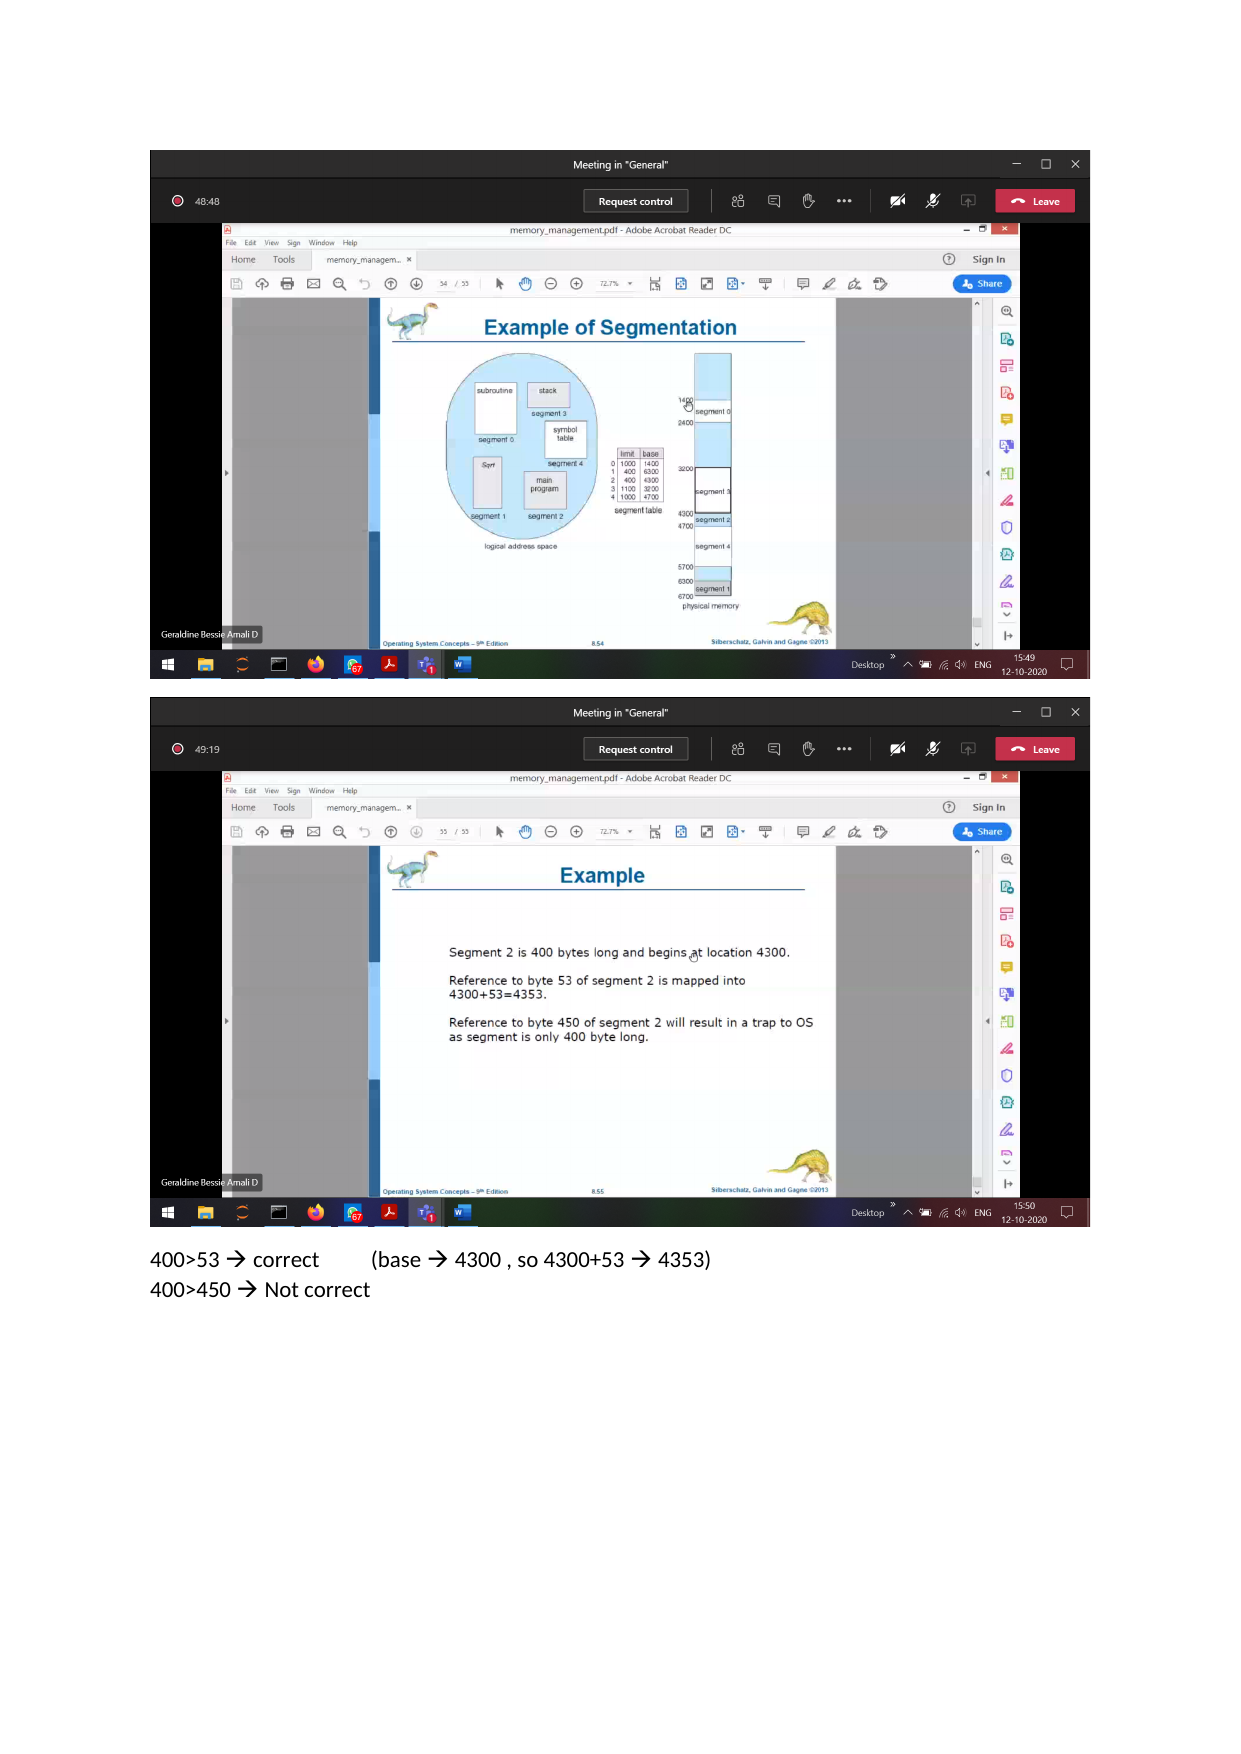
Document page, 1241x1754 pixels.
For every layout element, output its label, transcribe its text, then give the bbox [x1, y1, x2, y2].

picture [150, 150, 1091, 679]
text 400>53 correct (base 4300 , so 4300+53 4353) 400>450 Not correct [150, 1245, 1090, 1304]
picture [150, 697, 1091, 1227]
